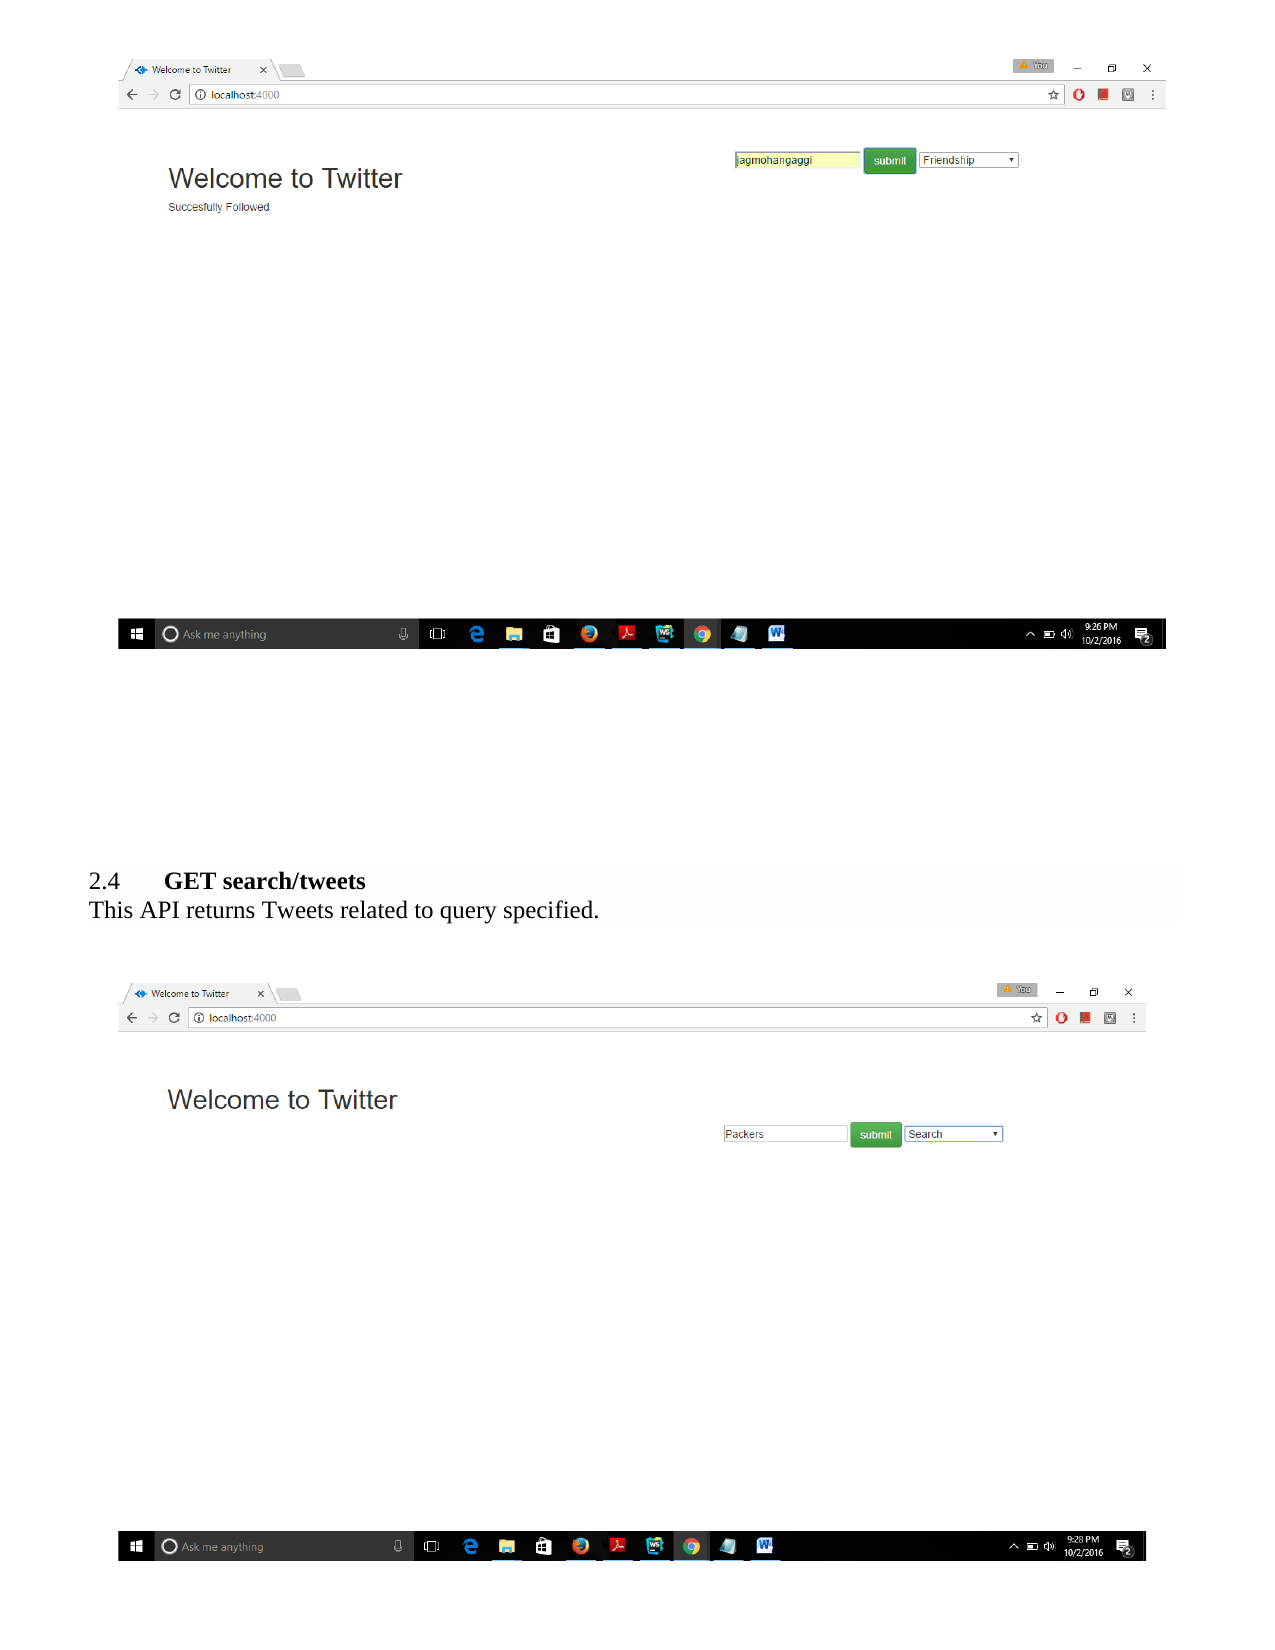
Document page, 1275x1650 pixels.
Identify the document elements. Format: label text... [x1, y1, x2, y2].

subtitle 2.4 GET search/tweets [89, 866, 1181, 895]
picture [118, 59, 1166, 649]
subtitle This API returns Tweets related to query specified. [89, 895, 1181, 923]
picture [118, 983, 1147, 1561]
